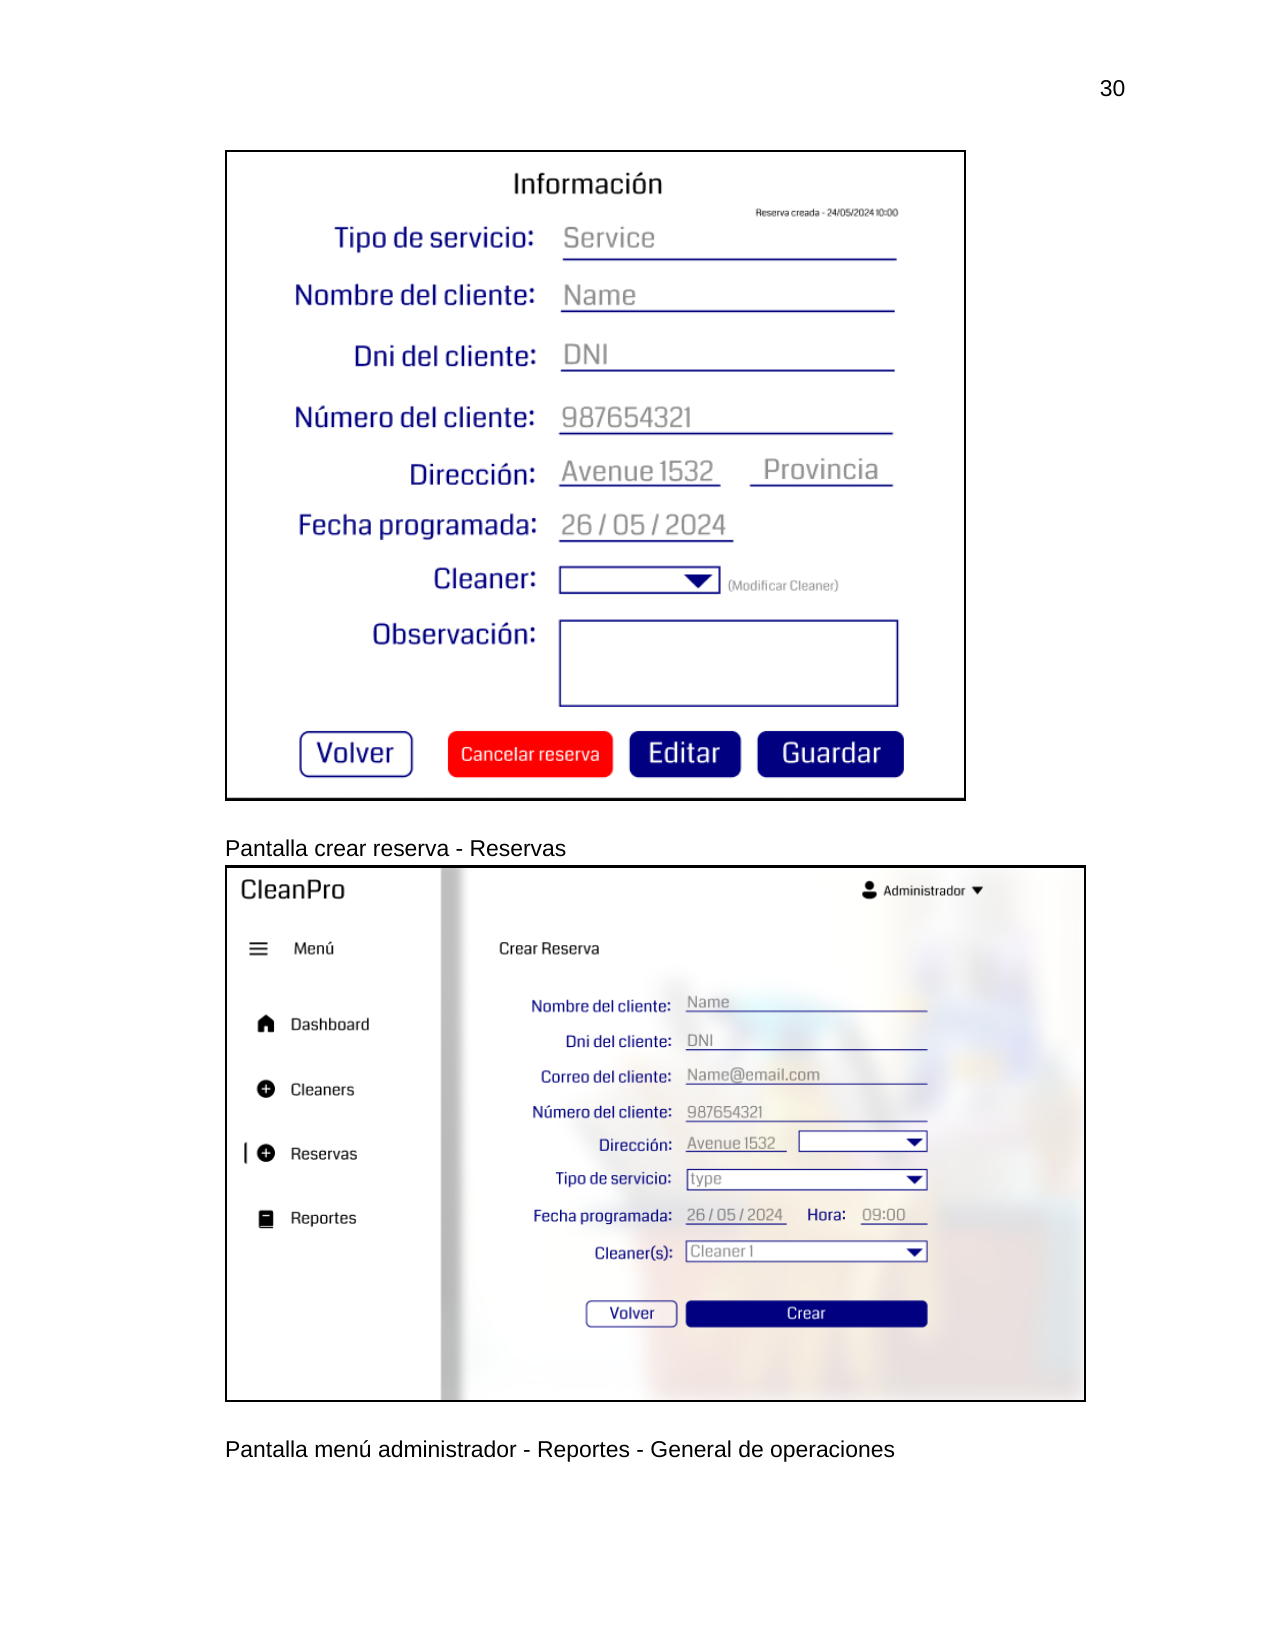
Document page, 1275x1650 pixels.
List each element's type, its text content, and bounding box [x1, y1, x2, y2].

picture [227, 152, 964, 799]
text Pantalla menú administrador - Reportes - General de operaciones [225, 1436, 1125, 1462]
text Pantalla crear reserva - Reservas [225, 835, 1125, 861]
picture [227, 868, 1084, 1400]
